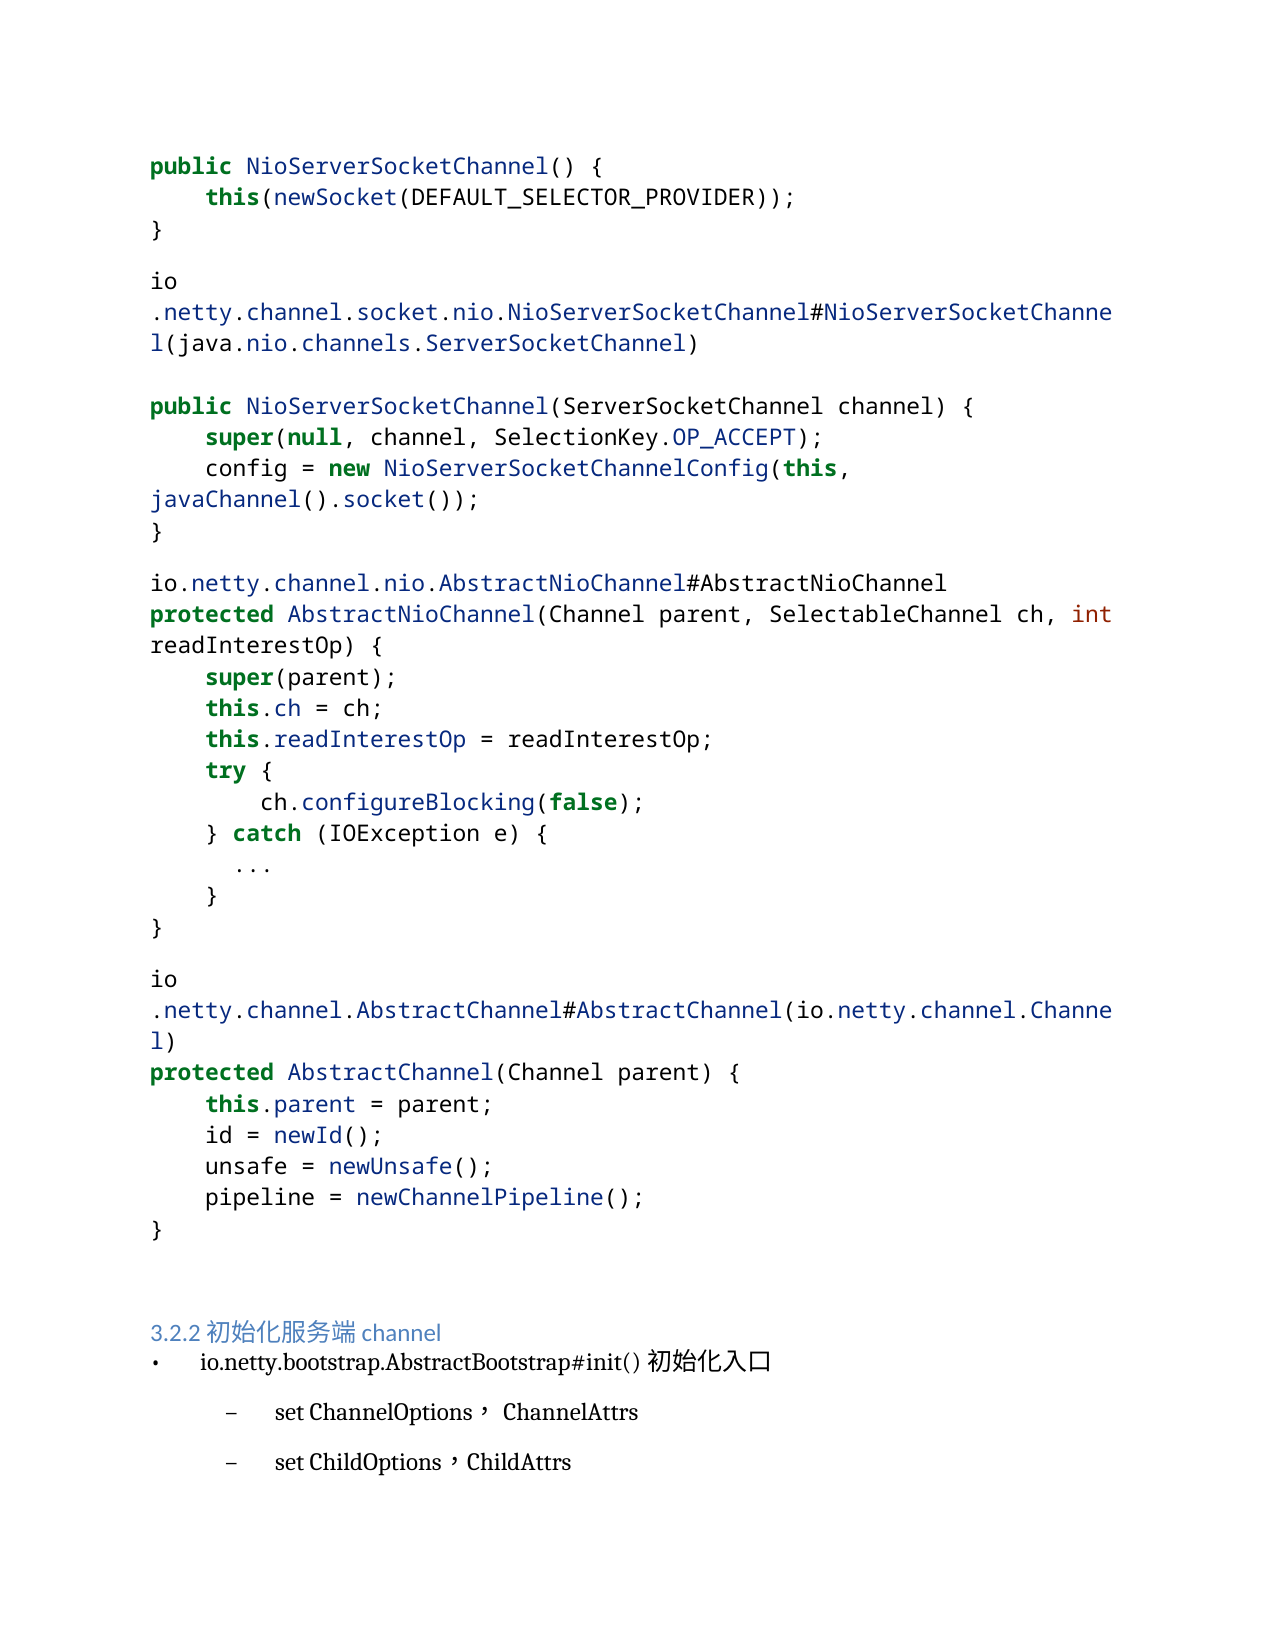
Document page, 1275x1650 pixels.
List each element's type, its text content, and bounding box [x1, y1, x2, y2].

text io.netty.channel.socket.nio.NioServerSocketChannel#NioServerSocketChannel(java.nio.channels.ServerSocketChannel) public NioServerSocketChannel(ServerSocketChannel channel) { super(null, channel, SelectionKey.OP_ACCEPT); config = new NioServerSocketChannelConfig(this, javaChannel().socket()); } [150, 264, 1125, 546]
text io.netty.channel.AbstractChannel#AbstractChannel(io.netty.channel.Channel) protected AbstractChannel(Channel parent) { this.parent = parent; id = newId(); unsafe = newUnsafe(); pipeline = newChannelPipeline(); } [150, 962, 1125, 1244]
list set ChildOptions，ChildAttrs [225, 1447, 1125, 1476]
subtitle 3.2.2 初始化服务端channel [150, 1314, 1125, 1348]
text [150, 150, 1125, 244]
list io.netty.bootstrap.AbstractBootstrap#init() 初始化入口 [150, 1348, 1125, 1377]
text io.netty.channel.nio.AbstractNioChannel#AbstractNioChannel protected AbstractNioChannel(Channel parent, SelectableChannel ch, int readInterestOp) { super(parent); this.ch = ch; this.readInterestOp = readInterestOp; try { ch.configureBlocking(false); } catch (IOException e) { ... } } [150, 567, 1125, 942]
list set ChannelOptions， ChannelAttrs [225, 1398, 1125, 1427]
